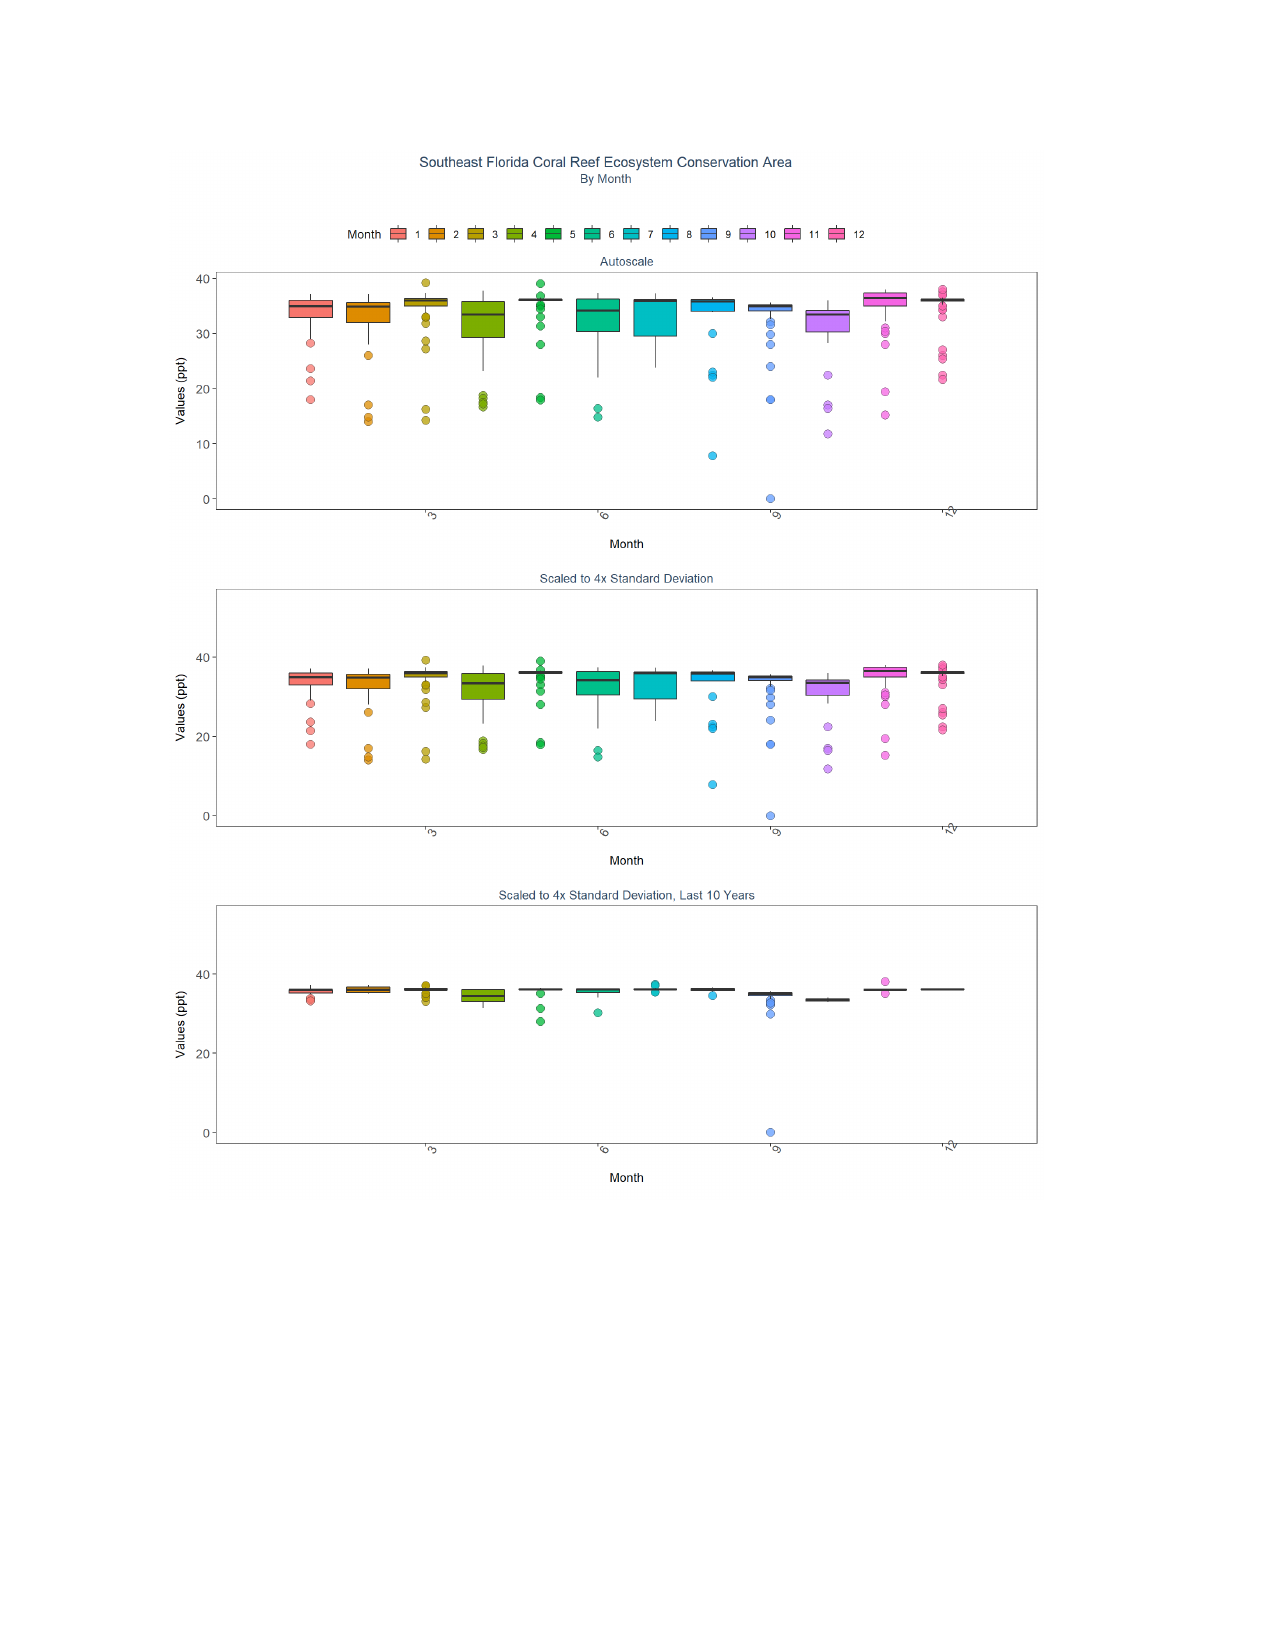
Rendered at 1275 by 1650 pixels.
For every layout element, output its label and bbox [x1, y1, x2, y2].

picture [168, 150, 1044, 1200]
